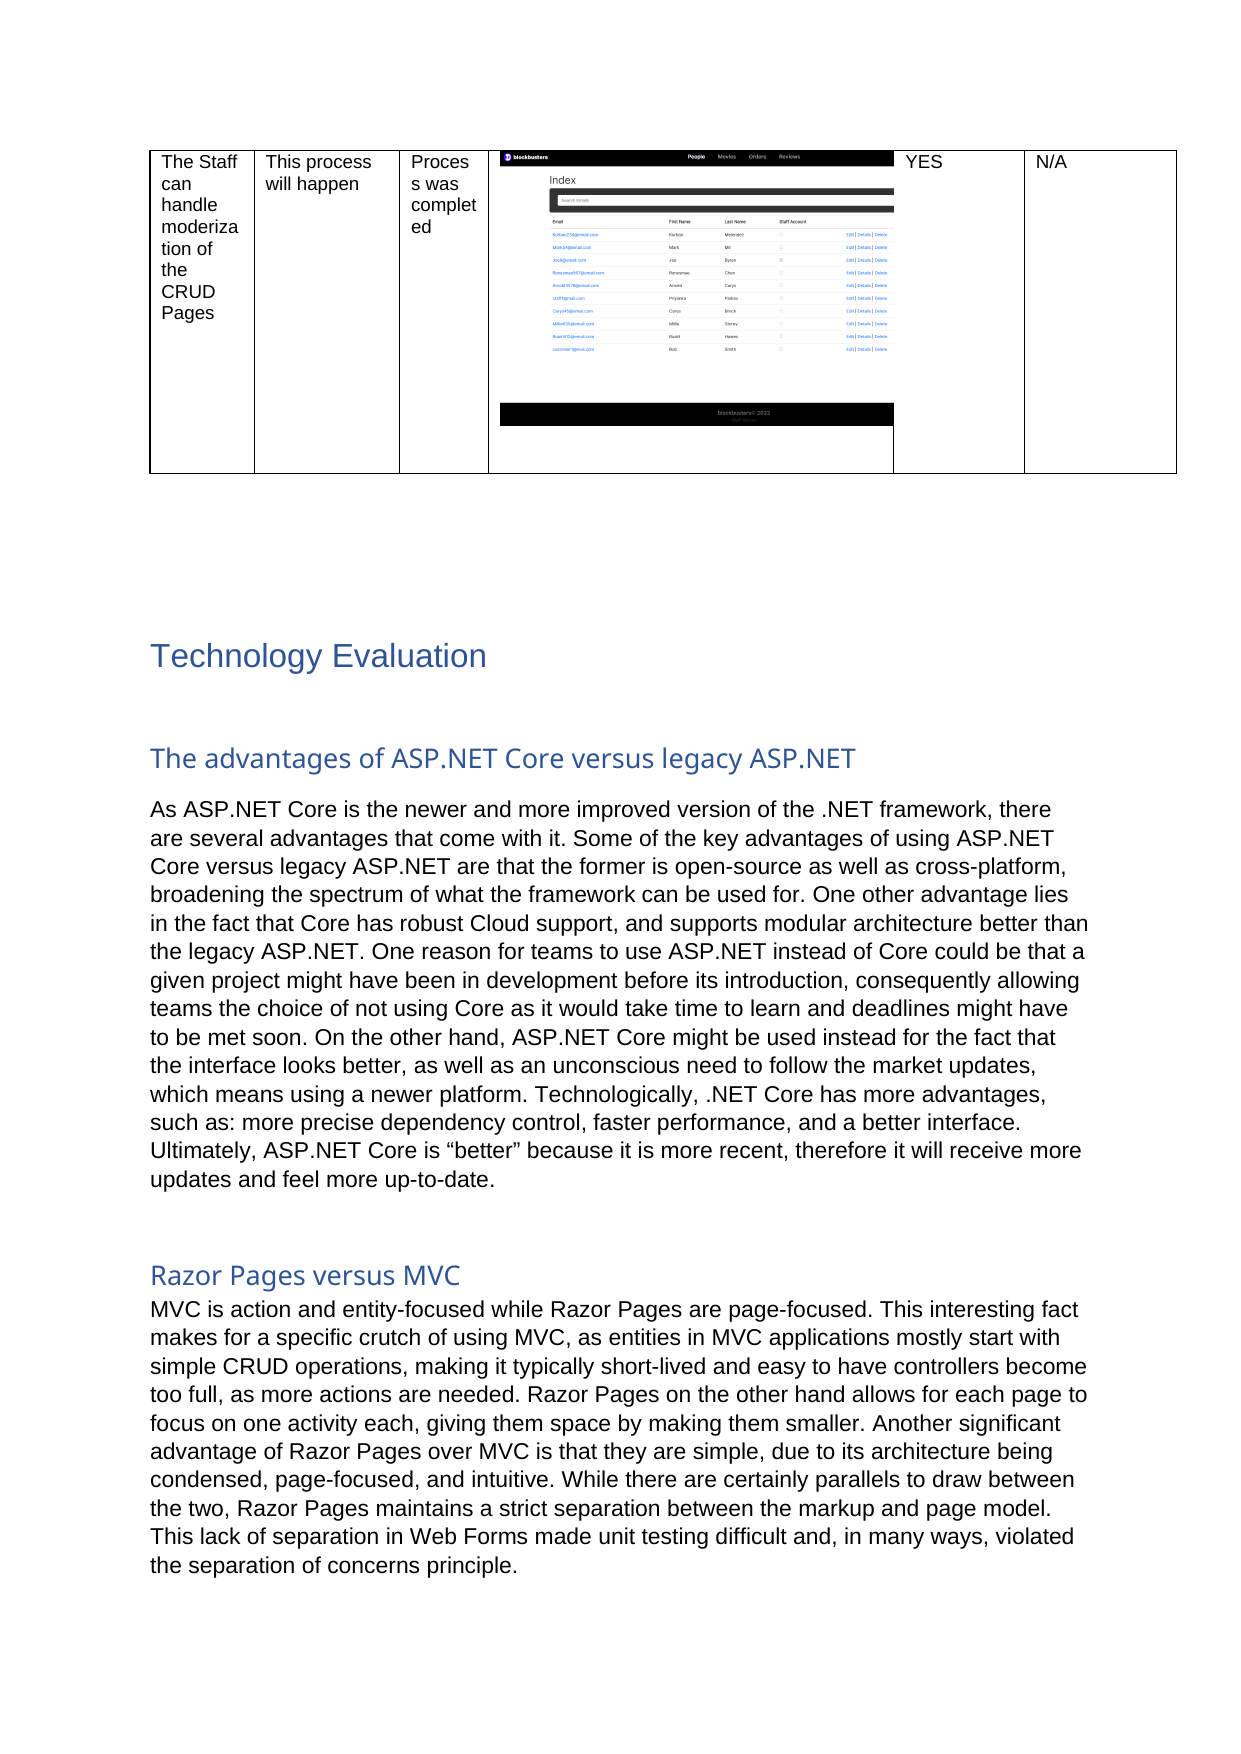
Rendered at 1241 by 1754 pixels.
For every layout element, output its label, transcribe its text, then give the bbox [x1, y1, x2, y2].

text As ASP.NET Core is the newer and more improved version of the .NET framework, there are several advantages that come with it. Some of the key advantages of using ASP.NET Core versus legacy ASP.NET are that the former is open-source as well as cross-platform, broadening the spectrum of what the framework can be used for. One other advantage lies in the fact that Core has robust Cloud support, and supports modular architecture better than the legacy ASP.NET. One reason for teams to use ASP.NET instead of Core could be that a given project might have been in development before its introduction, consequently allowing teams the choice of not using Core as it would take time to learn and deadlines might have to be met soon. On the other hand, ASP.NET Core might be used instead for the fact that the interface looks better, as well as an unconscious need to follow the market updates, which means using a newer platform. Technologically, .NET Core has more advantages, such as: more precise dependency control, faster performance, and a better interface. Ultimately, ASP.NET Core is “better” because it is more recent, therefore it will receive more updates and feel more up-to-date. [150, 796, 1090, 1192]
table_cell N/A [1025, 151, 1176, 473]
table_cell The Staff can handle moderization of the CRUD Pages [151, 151, 254, 473]
picture [500, 151, 894, 426]
text MVC is action and entity-focused while Razor Pages are page-focused. This interesting fact makes for a specific crutch of using MVC, as entities in MVC applications mostly start with simple CRUD operations, making it typically short-lived and easy to have controllers become too full, as more actions are needed. Razor Pages on the other hand allows for each page to focus on one activity each, giving them space by making them smaller. Another significant advantage of Razor Pages over MVC is that they are simple, due to its architecture being condensed, page-focused, and intuitive. While there are certainly parallels to draw between the two, Razor Pages maintains a strict separation between the markup and page model. This lack of separation in Web Forms made unit testing difficult and, in many ways, violated the separation of concerns principle. [150, 1296, 1090, 1578]
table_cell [400, 151, 488, 473]
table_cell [255, 151, 399, 473]
table_cell YES [894, 151, 1024, 473]
subtitle Razor Pages versus MVC [150, 1256, 1090, 1293]
text Technology Evaluation The advantages of ASP.NET Core versus legacy ASP.NET [150, 636, 1090, 777]
table_cell [489, 151, 893, 473]
